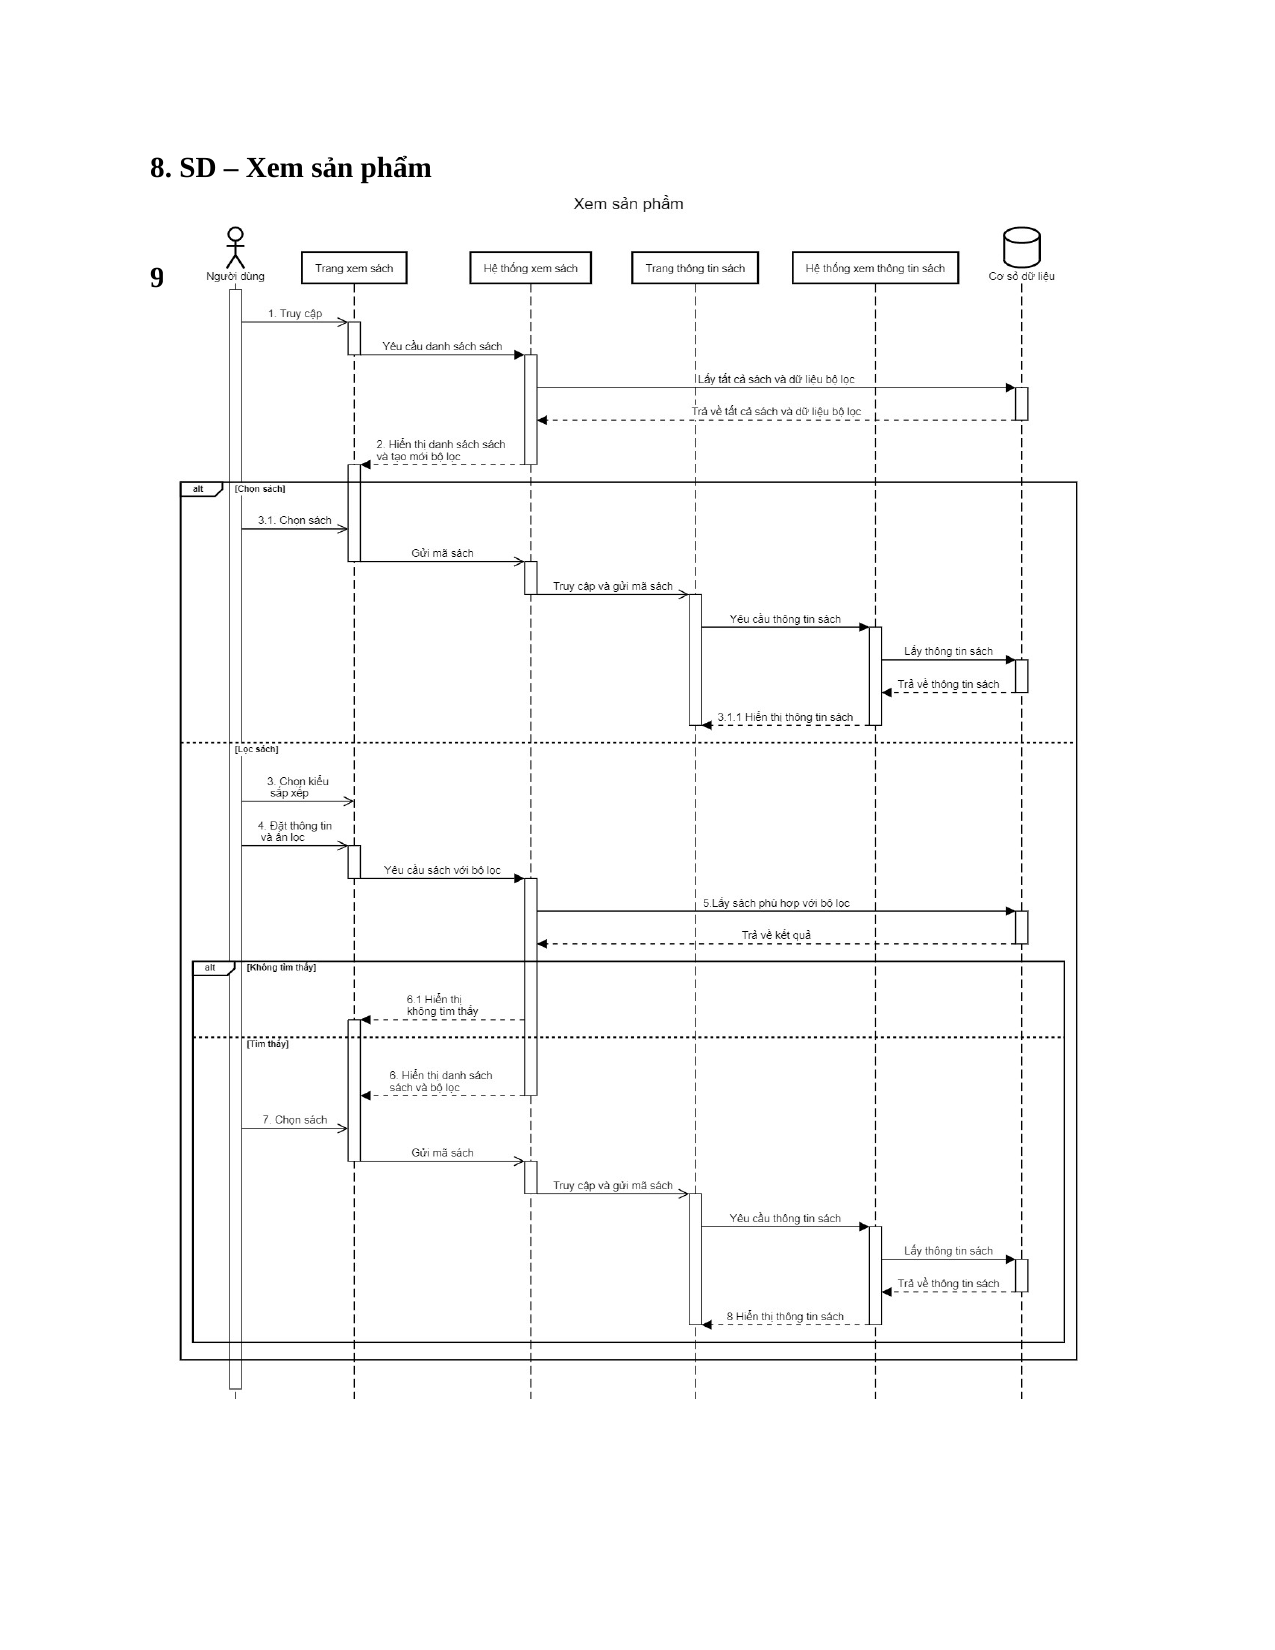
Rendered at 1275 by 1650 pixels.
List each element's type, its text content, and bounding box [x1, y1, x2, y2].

picture [162, 191, 1091, 1396]
subtitle 8. SD – Xem sản phẩm [122, 150, 1052, 183]
subtitle 9. SD – Mua sản phẩm [122, 261, 162, 294]
